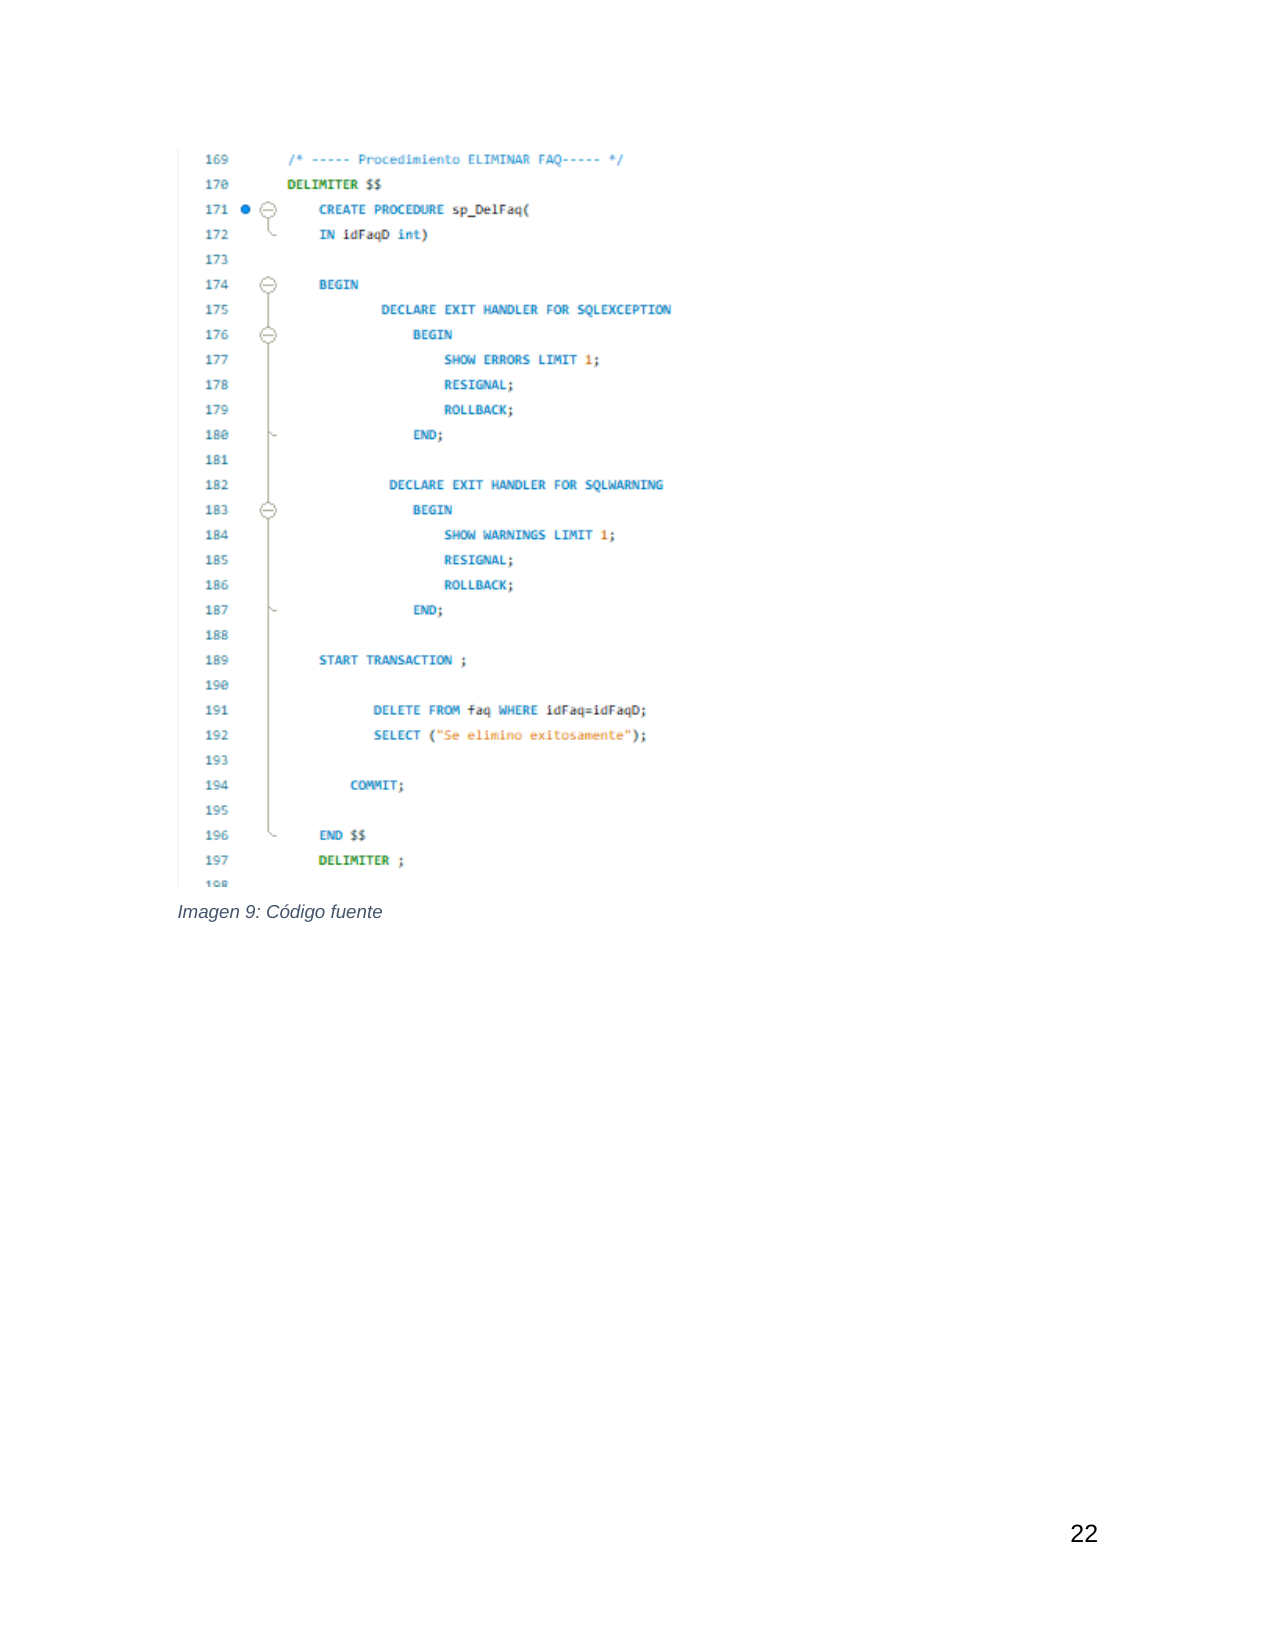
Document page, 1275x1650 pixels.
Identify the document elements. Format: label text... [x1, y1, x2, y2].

text Imagen 9: Código fuente [177, 901, 1098, 923]
picture [177, 147, 937, 887]
